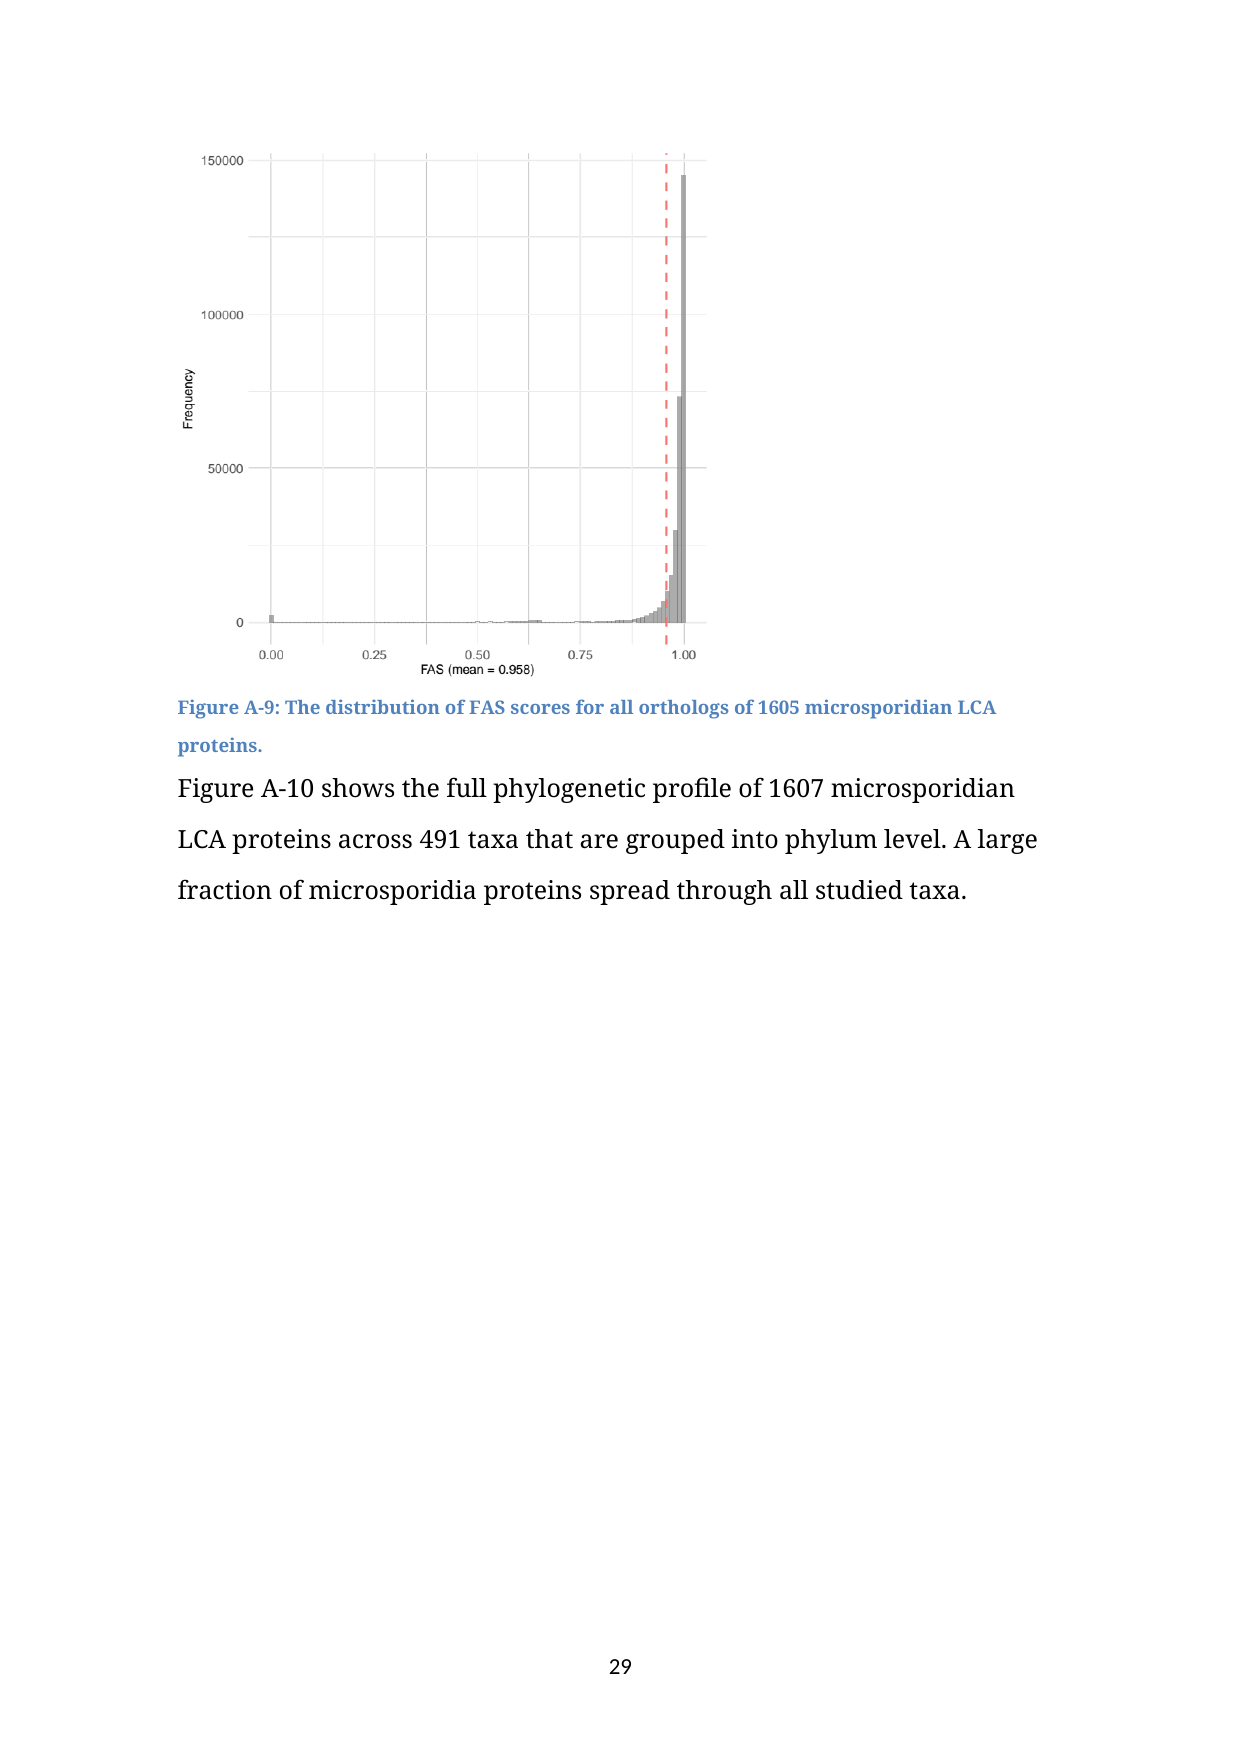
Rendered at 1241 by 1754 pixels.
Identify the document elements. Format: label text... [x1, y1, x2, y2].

text Figure A-10 shows the full phylogenetic profile of 1607 microsporidian LCA proteins across 491 taxa that are grouped into phylum level. A large fraction of microsporidia proteins spread through all studied taxa. [177, 771, 1063, 907]
text Figure A-9: The distribution of FAS scores for all orthologs of 1605 microsporidian LCA proteins. [177, 694, 1063, 758]
